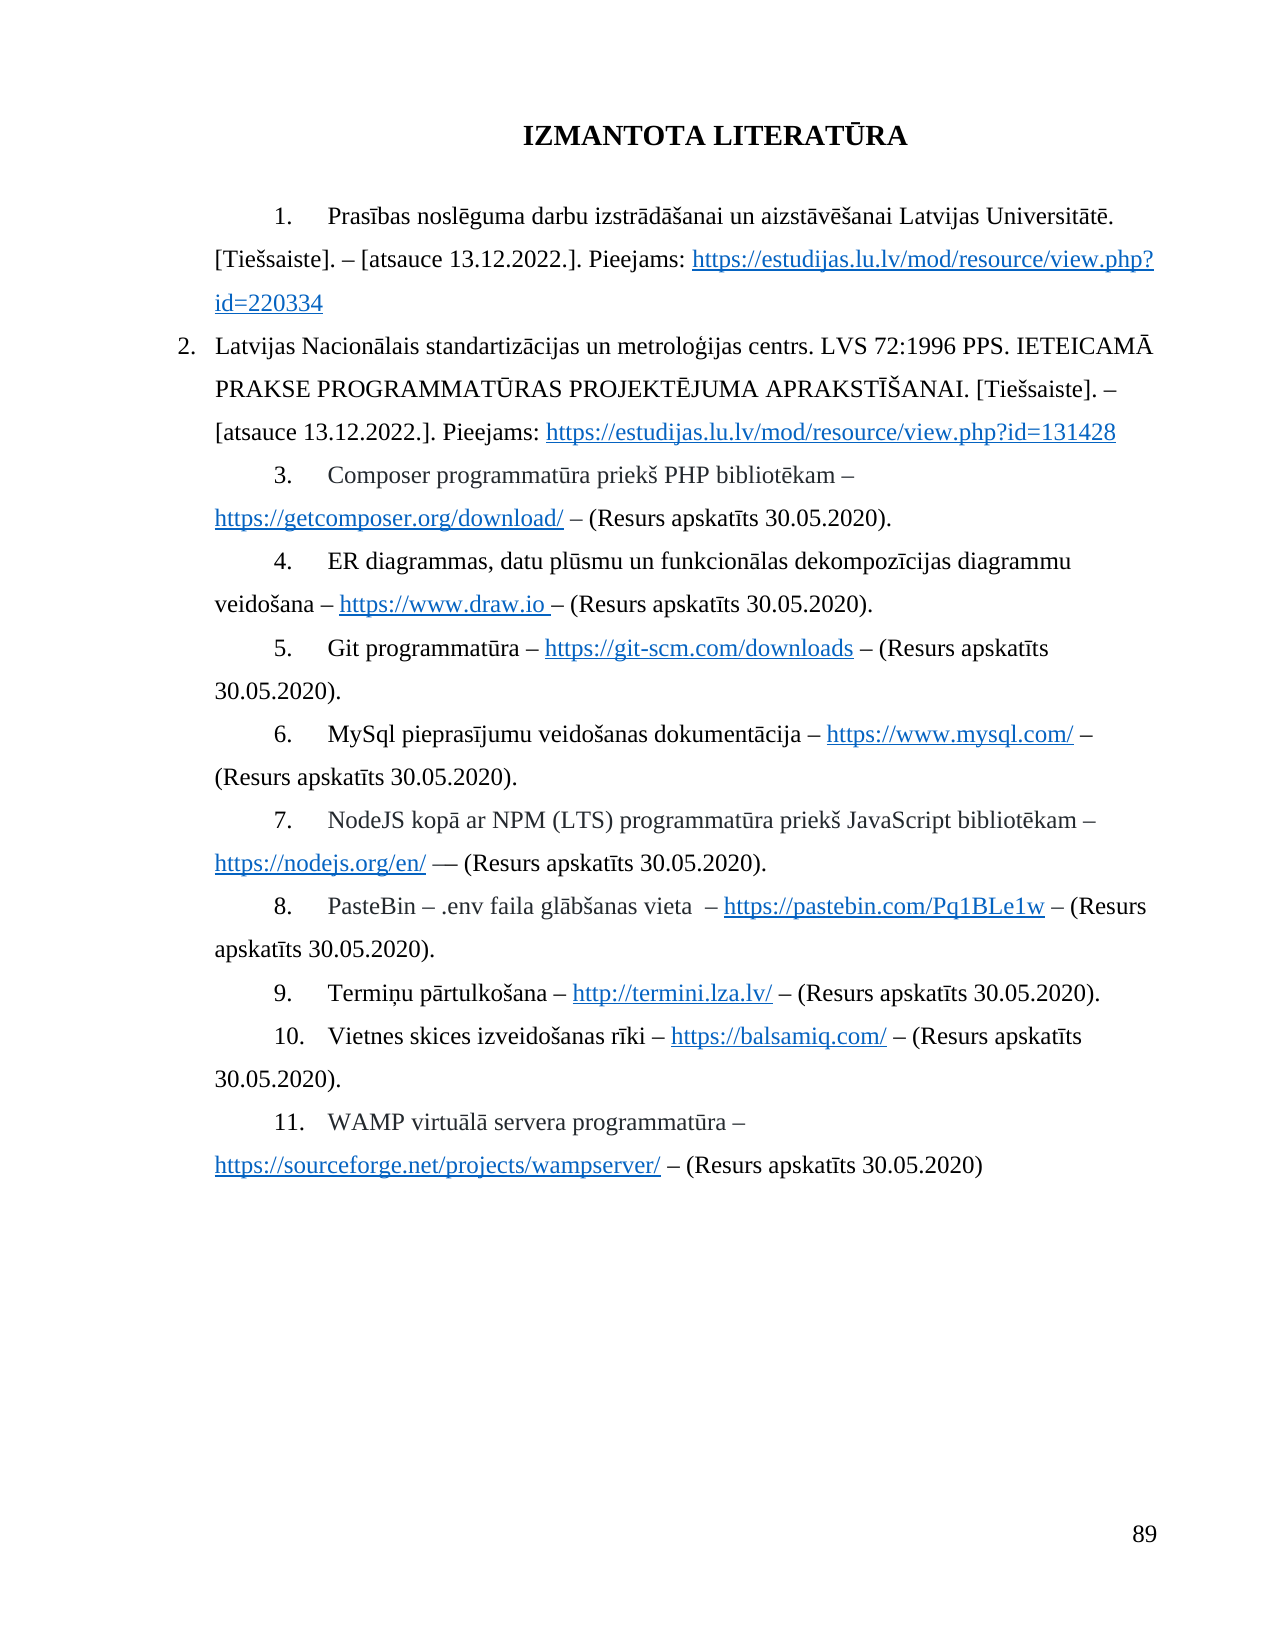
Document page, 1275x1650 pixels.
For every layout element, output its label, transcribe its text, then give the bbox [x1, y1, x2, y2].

list MySql pieprasījumu veidošanas dokumentācija – https://www.mysql.com/ – (Resurs apskatīts 30.05.2020). [214, 719, 1157, 791]
list Termiņu pārtulkošana – http://termini.lza.lv/ – (Resurs apskatīts 30.05.2020). [214, 978, 1157, 1006]
list Latvijas Nacionālais standartizācijas un metroloģijas centrs. LVS 72:1996 PPS. IETEICAMĀ PRAKSE PROGRAMMATŪRAS PROJEKTĒJUMA APRAKSTĪŠANAI. [Tiešsaiste]. – [atsauce 13.12.2022.]. Pieejams: https://estudijas.lu.lv/mod/resource/view.php?id=131428 [177, 331, 1157, 446]
list Vietnes skices izveidošanas rīki – https://balsamiq.com/ – (Resurs apskatīts 30.05.2020). [214, 1021, 1157, 1093]
list WAMP virtuālā servera programmatūra – https://sourceforge.net/projects/wampserver/ – (Resurs apskatīts 30.05.2020) [214, 1107, 1157, 1179]
list PasteBin – .env faila glābšanas vieta – https://pastebin.com/Pq1BLe1w – (Resurs apskatīts 30.05.2020). [214, 891, 1157, 963]
list Composer programmatūra priekš PHP bibliotēkam – https://getcomposer.org/download/ – (Resurs apskatīts 30.05.2020). [214, 460, 1157, 532]
list ER diagrammas, datu plūsmu un funkcionālas dekompozīcijas diagrammu veidošana – https://www.draw.io – (Resurs apskatīts 30.05.2020). [214, 546, 1157, 618]
list Git programmatūra – https://git-scm.com/downloads – (Resurs apskatīts 30.05.2020). [214, 633, 1157, 704]
subtitle Izmantota literatūra [273, 118, 1157, 152]
list NodeJS kopā ar NPM (LTS) programmatūra priekš JavaScript bibliotēkam – https://nodejs.org/en/ –– (Resurs apskatīts 30.05.2020). [214, 805, 1157, 877]
list Prasības noslēguma darbu izstrādāšanai un aizstāvēšanai Latvijas Universitātē. [Tiešsaiste]. – [atsauce 13.12.2022.]. Pieejams: https://estudijas.lu.lv/mod/resource/view.php?id=220334 [214, 201, 1157, 316]
